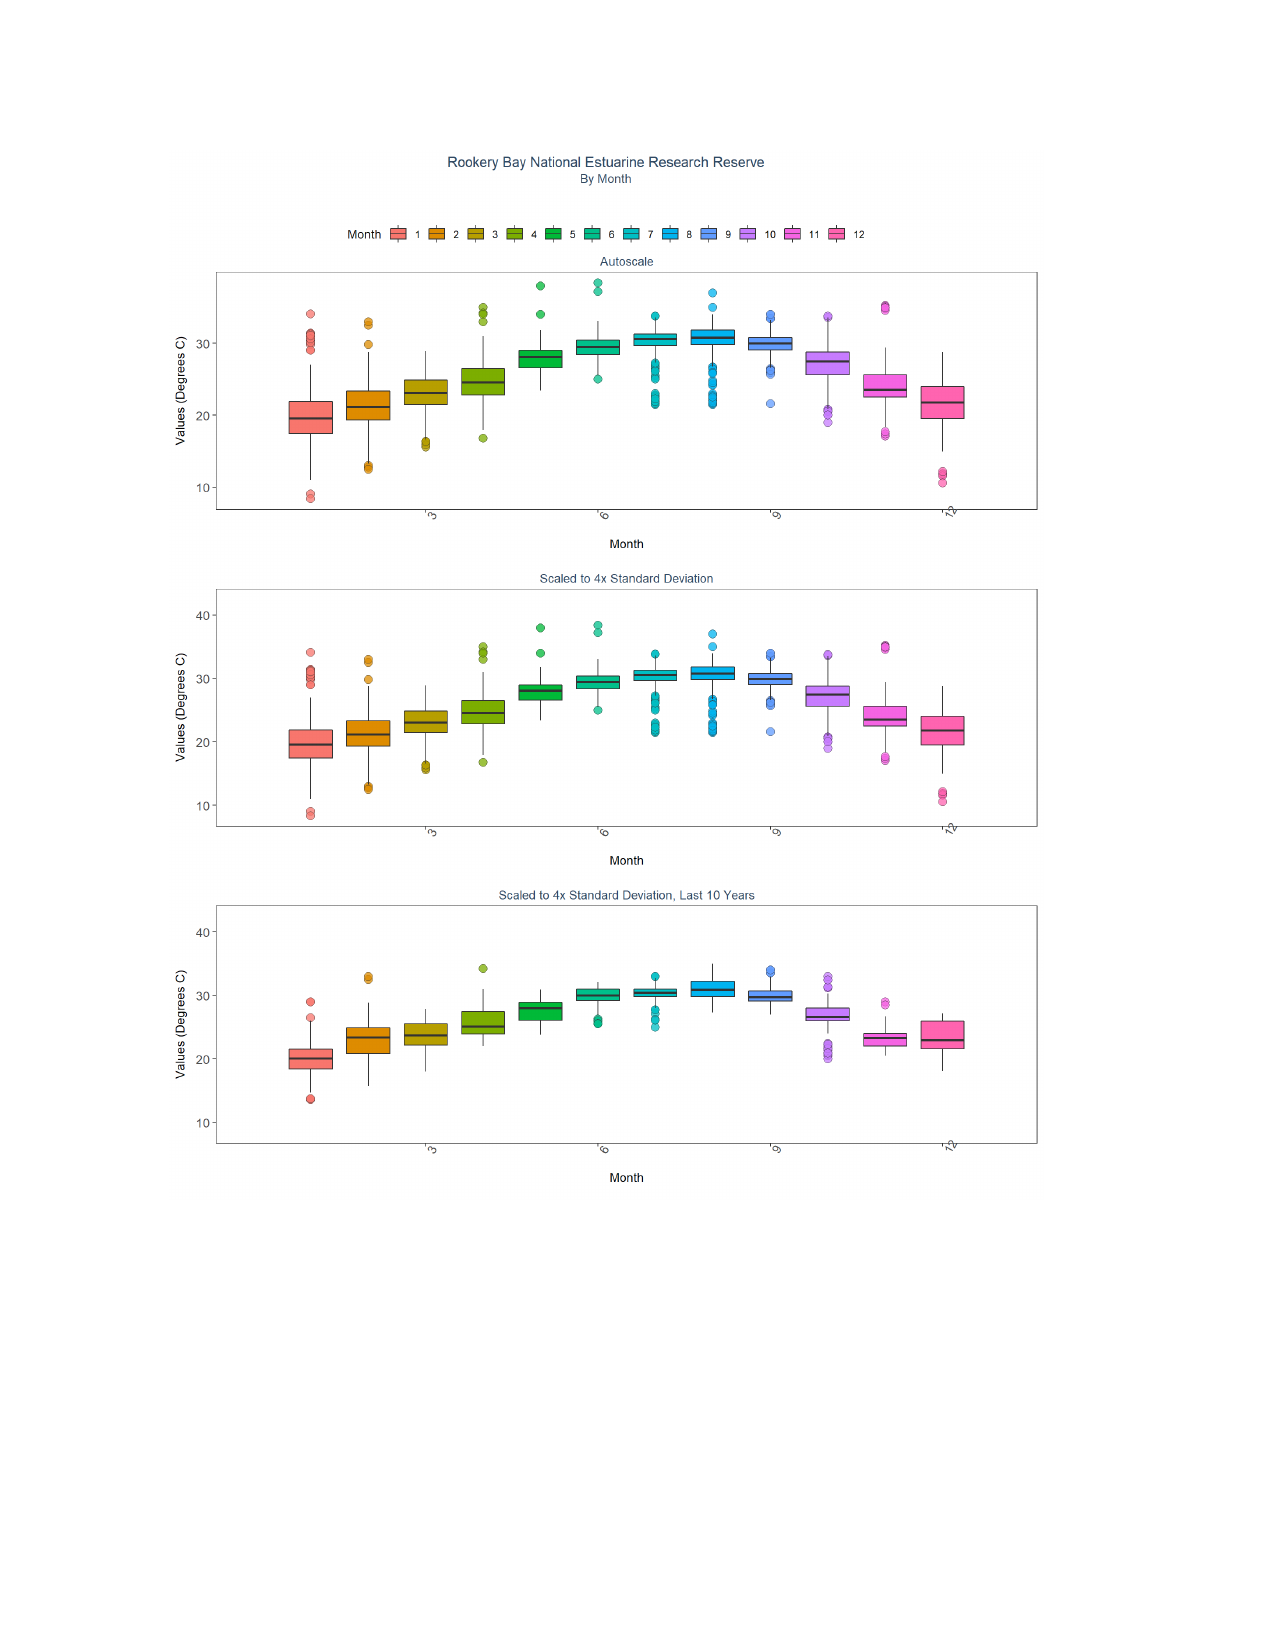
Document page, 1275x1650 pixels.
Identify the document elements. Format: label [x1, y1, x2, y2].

picture [168, 150, 1044, 1200]
